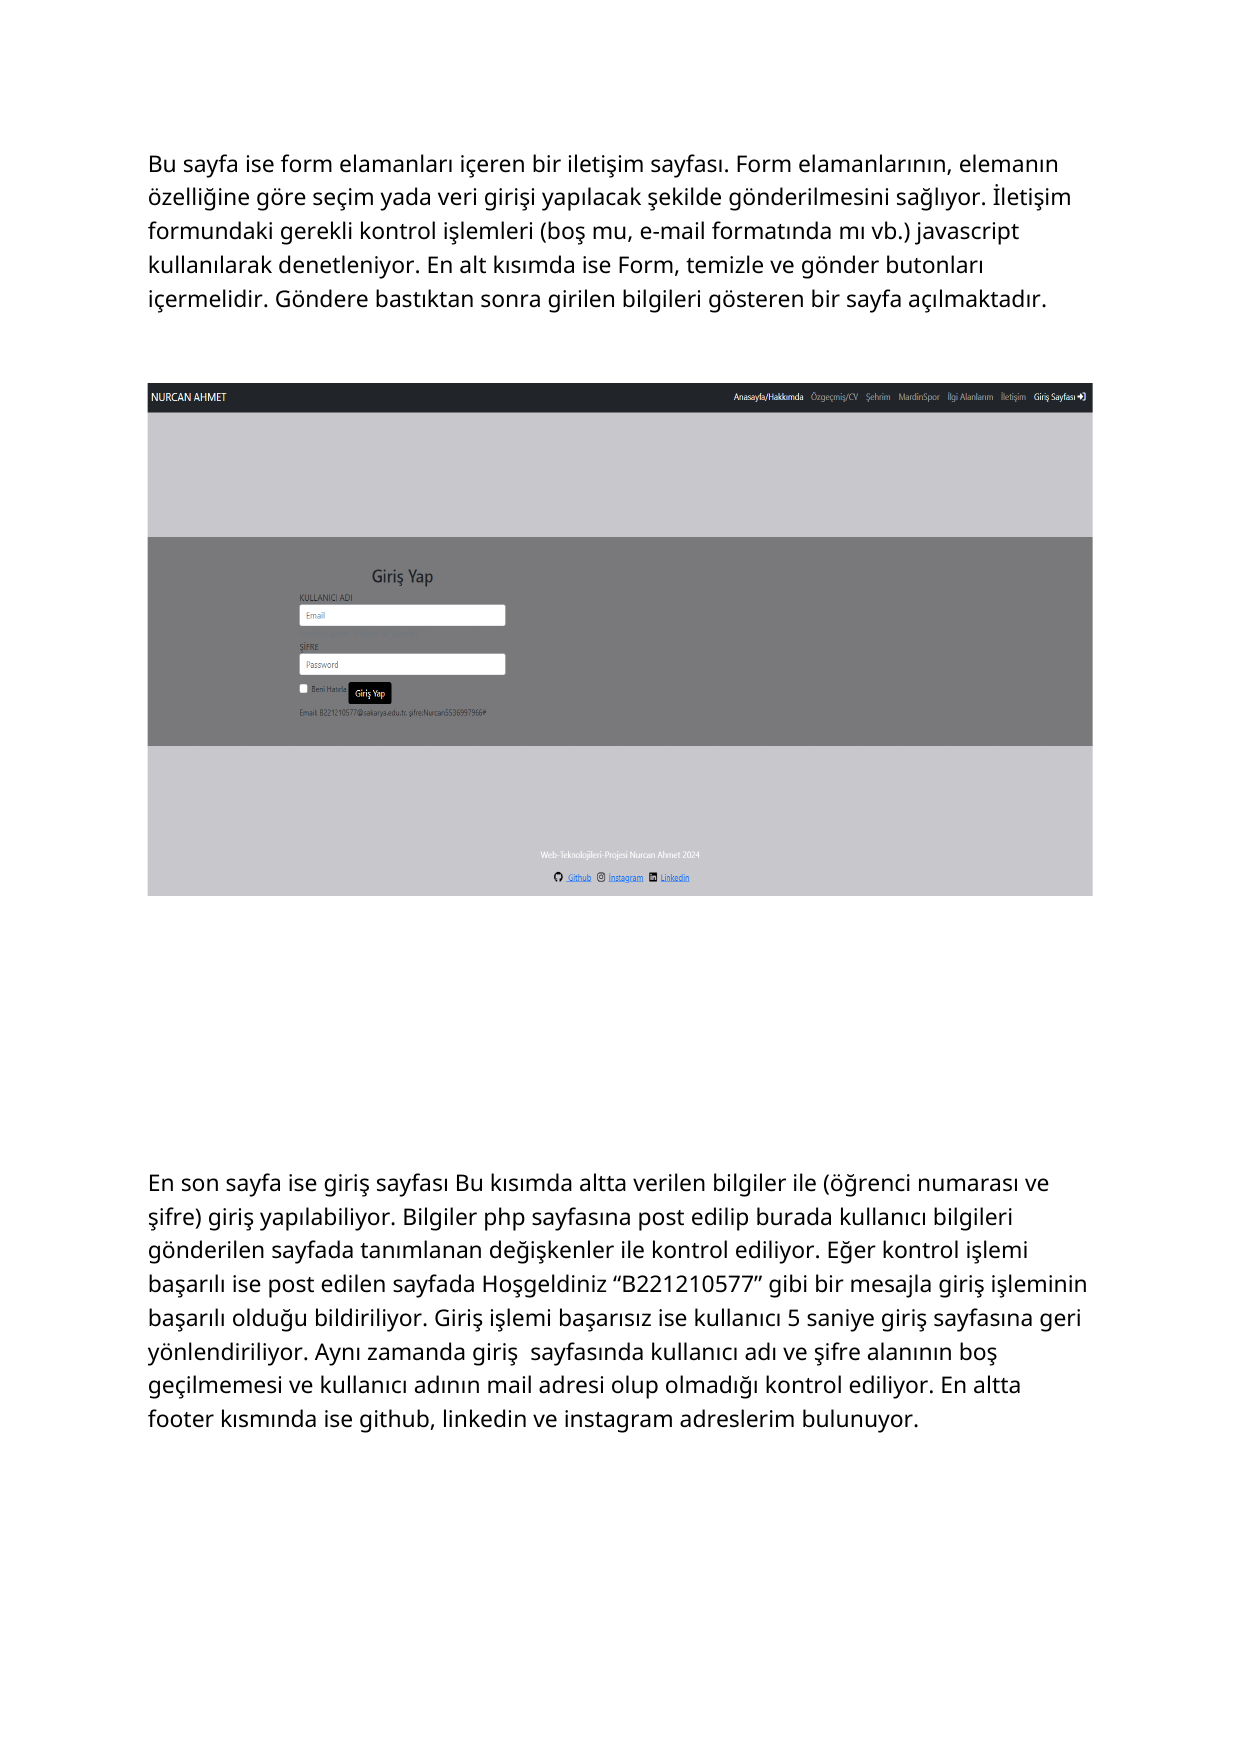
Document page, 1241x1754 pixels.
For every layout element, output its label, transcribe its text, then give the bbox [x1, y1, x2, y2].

picture [147, 383, 1093, 896]
text En son sayfa ise giriş sayfası Bu kısımda altta verilen bilgiler ile (öğrenci numarası ve şifre) giriş yapılabiliyor. Bilgiler php sayfasına post edilip burada kullanıcı bilgileri gönderilen sayfada tanımlanan değişkenler ile kontrol ediliyor. Eğer kontrol işlemi başarılı ise post edilen sayfada Hoşgeldiniz “B221210577” gibi bir mesajla giriş işleminin başarılı olduğu bildiriliyor. Giriş işlemi başarısız ise kullanıcı 5 saniye giriş sayfasına geri yönlendiriliyor. Aynı zamanda giriş sayfasında kullanıcı adı ve şifre alanının boş geçilmemesi ve kullanıcı adının mail adresi olup olmadığı kontrol ediliyor. En altta footer kısmında ise github, linkedin ve instagram adreslerim bulunuyor. [148, 1167, 1093, 1434]
text Bu sayfa ise form elamanları içeren bir iletişim sayfası. Form elamanlarının, elemanın özelliğine göre seçim yada veri girişi yapılacak şekilde gönderilmesini sağlıyor. İletişim formundaki gerekli kontrol işlemleri (boş mu, e-mail formatında mı vb.) javascript kullanılarak denetleniyor. En alt kısımda ise Form, temizle ve gönder butonları içermelidir. Göndere bastıktan sonra girilen bilgileri gösteren bir sayfa açılmaktadır. [148, 148, 1093, 314]
